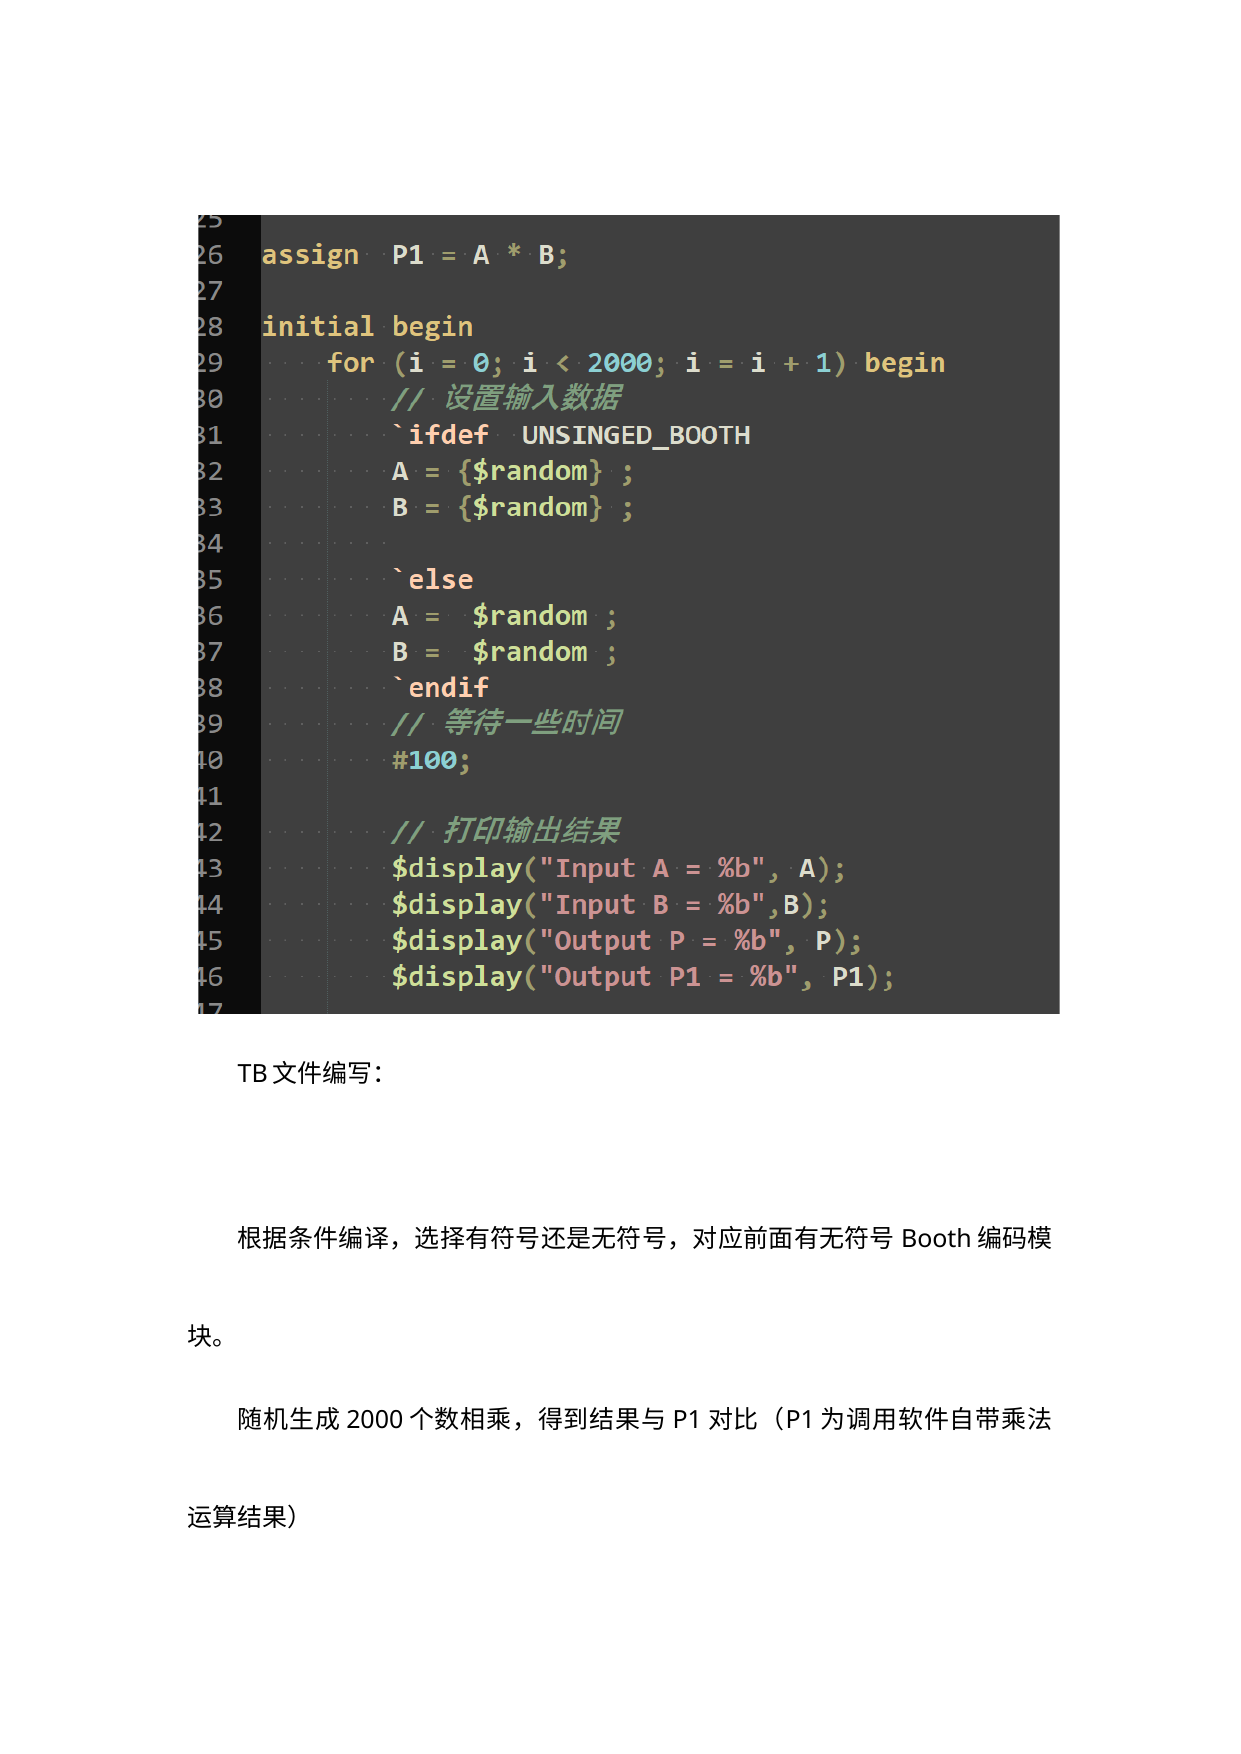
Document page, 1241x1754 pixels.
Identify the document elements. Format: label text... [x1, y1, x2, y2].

picture [197, 215, 1059, 1011]
text 根据条件编译，选择有符号还是无符号，对应前面有无符号Booth编码模块。 [187, 1204, 1053, 1367]
text 随机生成2000个数相乘，得到结果与P1对比（P1为调用软件自带乘法运算结果） [187, 1385, 1053, 1548]
